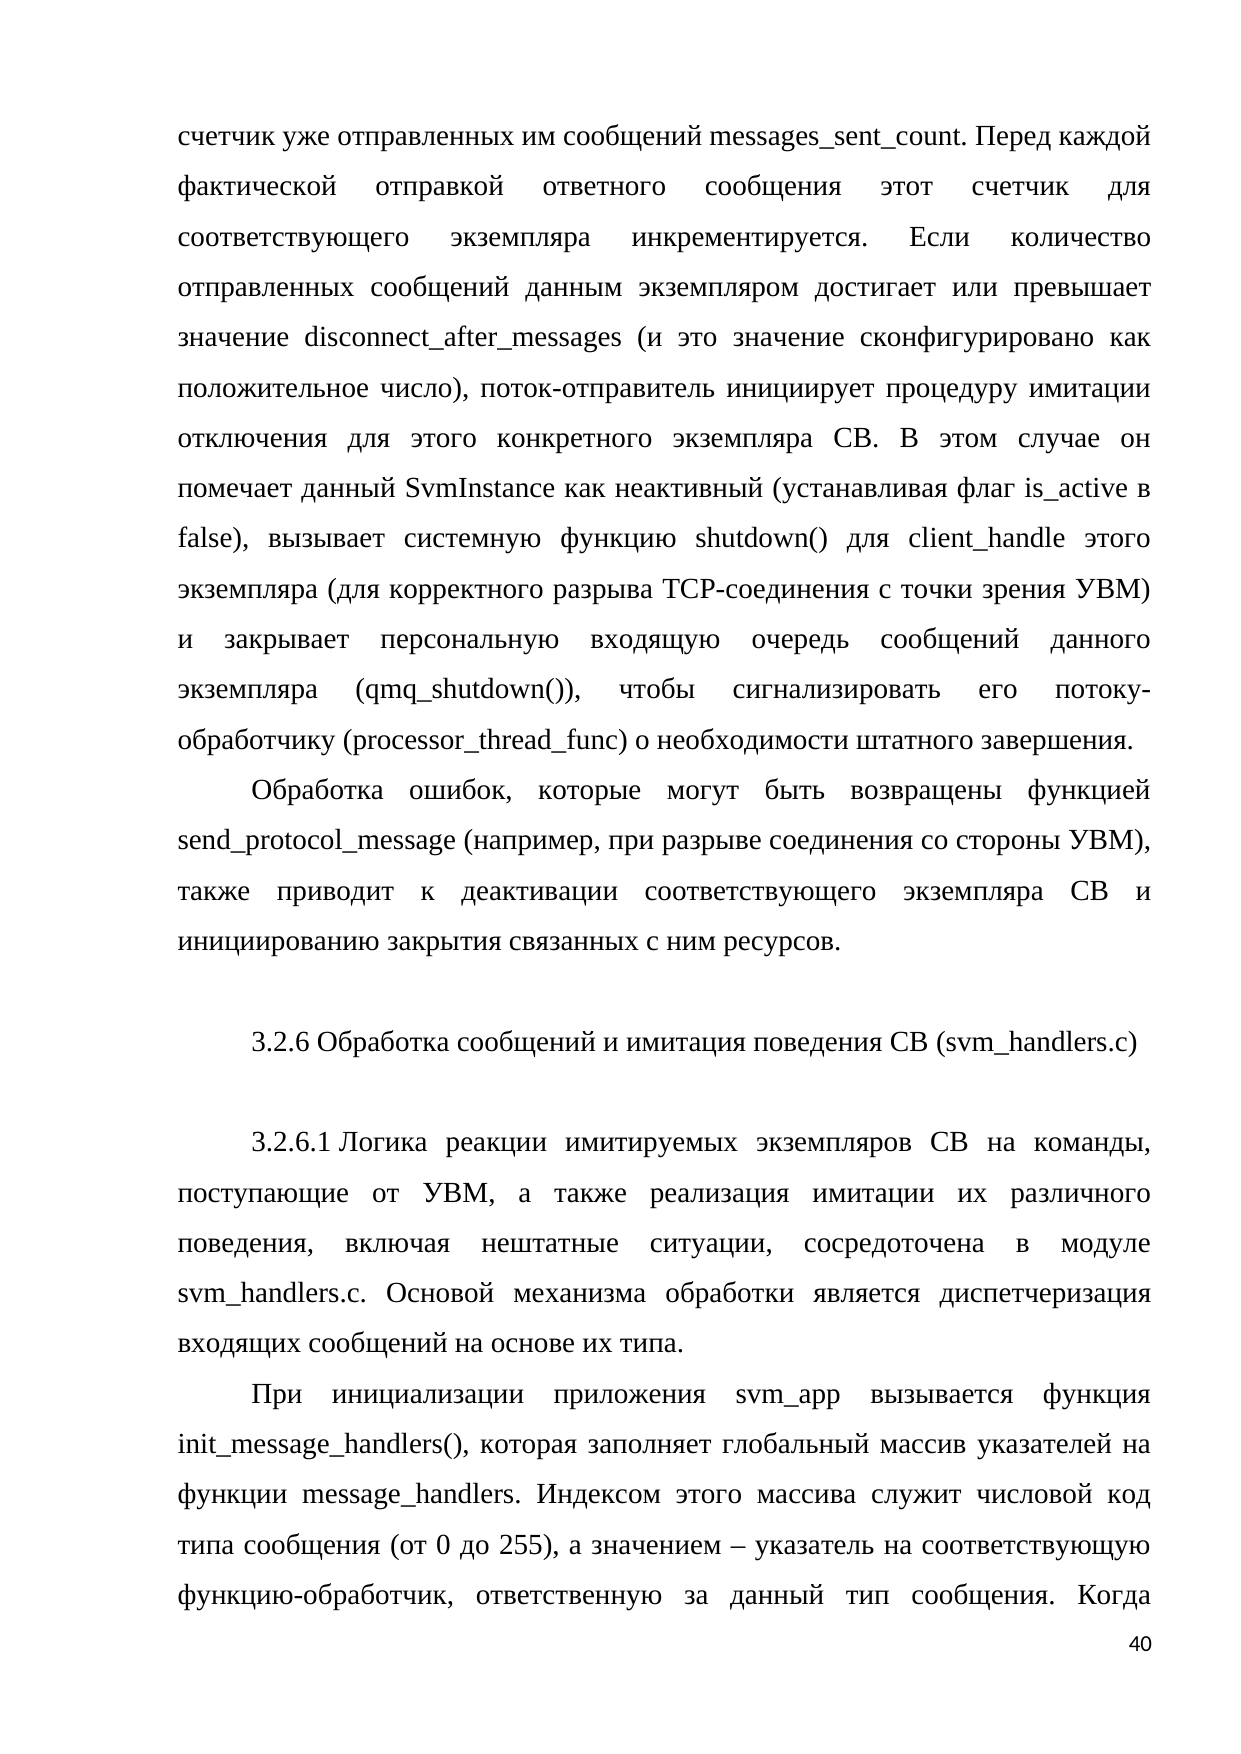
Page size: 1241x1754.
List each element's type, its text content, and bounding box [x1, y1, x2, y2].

text Обработка ошибок, которые могут быть возвращены функцией send_protocol_message (например, при разрыве соединения со стороны УВМ), также приводит к деактивации соответствующего экземпляра СВ и инициированию закрытия связанных с ним ресурсов. [177, 772, 1152, 957]
text Обработка сообщений и имитация поведения СВ (svm_handlers.c) [177, 1024, 1152, 1057]
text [177, 118, 1152, 755]
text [177, 1376, 1152, 1611]
text Логика реакции имитируемых экземпляров СВ на команды, поступающие от УВМ, а также реализация имитации их различного поведения, включая нештатные ситуации, сосредоточена в модуле svm_handlers.c. Основой механизма обработки является диспетчеризация входящих сообщений на основе их типа. [177, 1124, 1152, 1359]
